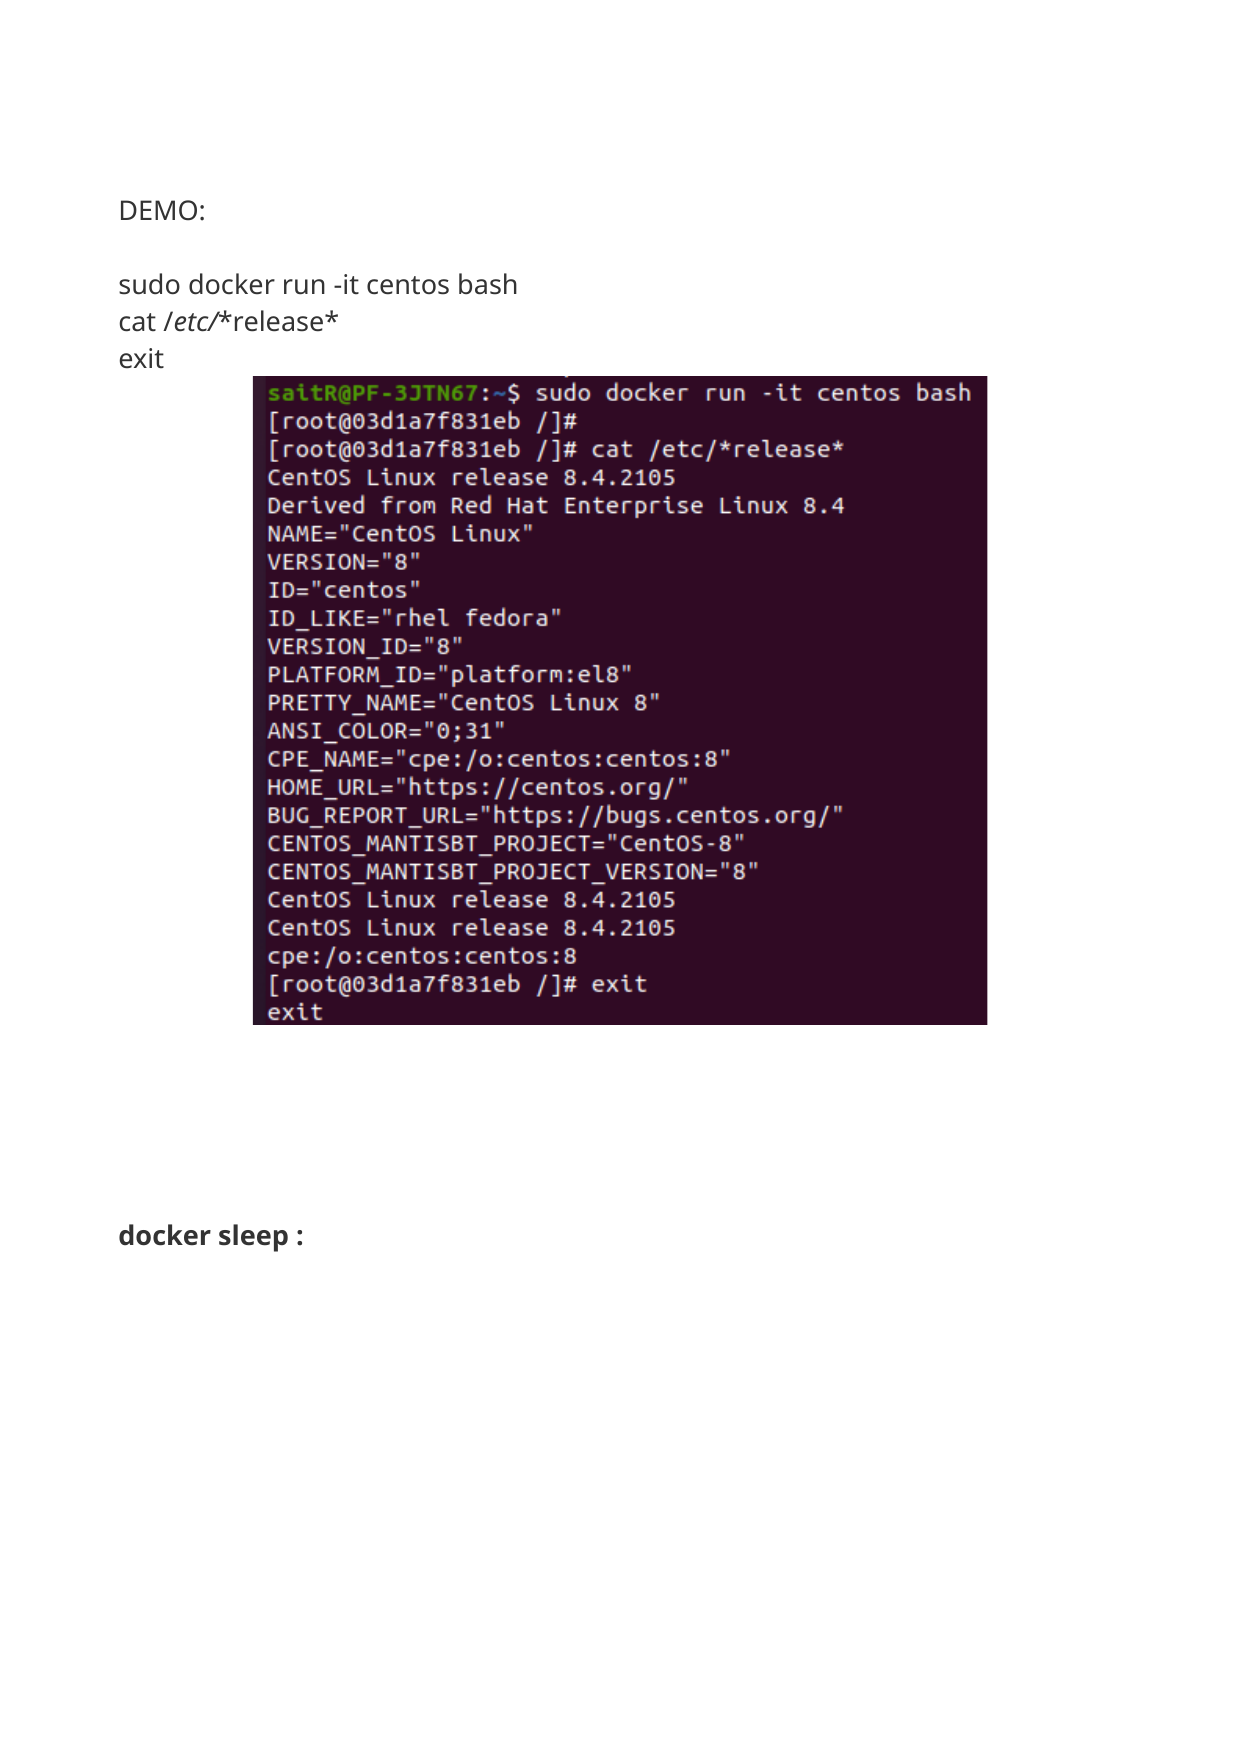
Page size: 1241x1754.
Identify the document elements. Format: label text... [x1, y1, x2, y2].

picture [252, 376, 988, 1025]
text cat /etc/*release* [118, 302, 1122, 339]
text exit [118, 339, 1122, 376]
text DEMO: [118, 192, 1122, 229]
text sudo docker run -it centos bash [118, 266, 1122, 302]
text docker sleep : [118, 1216, 1122, 1253]
